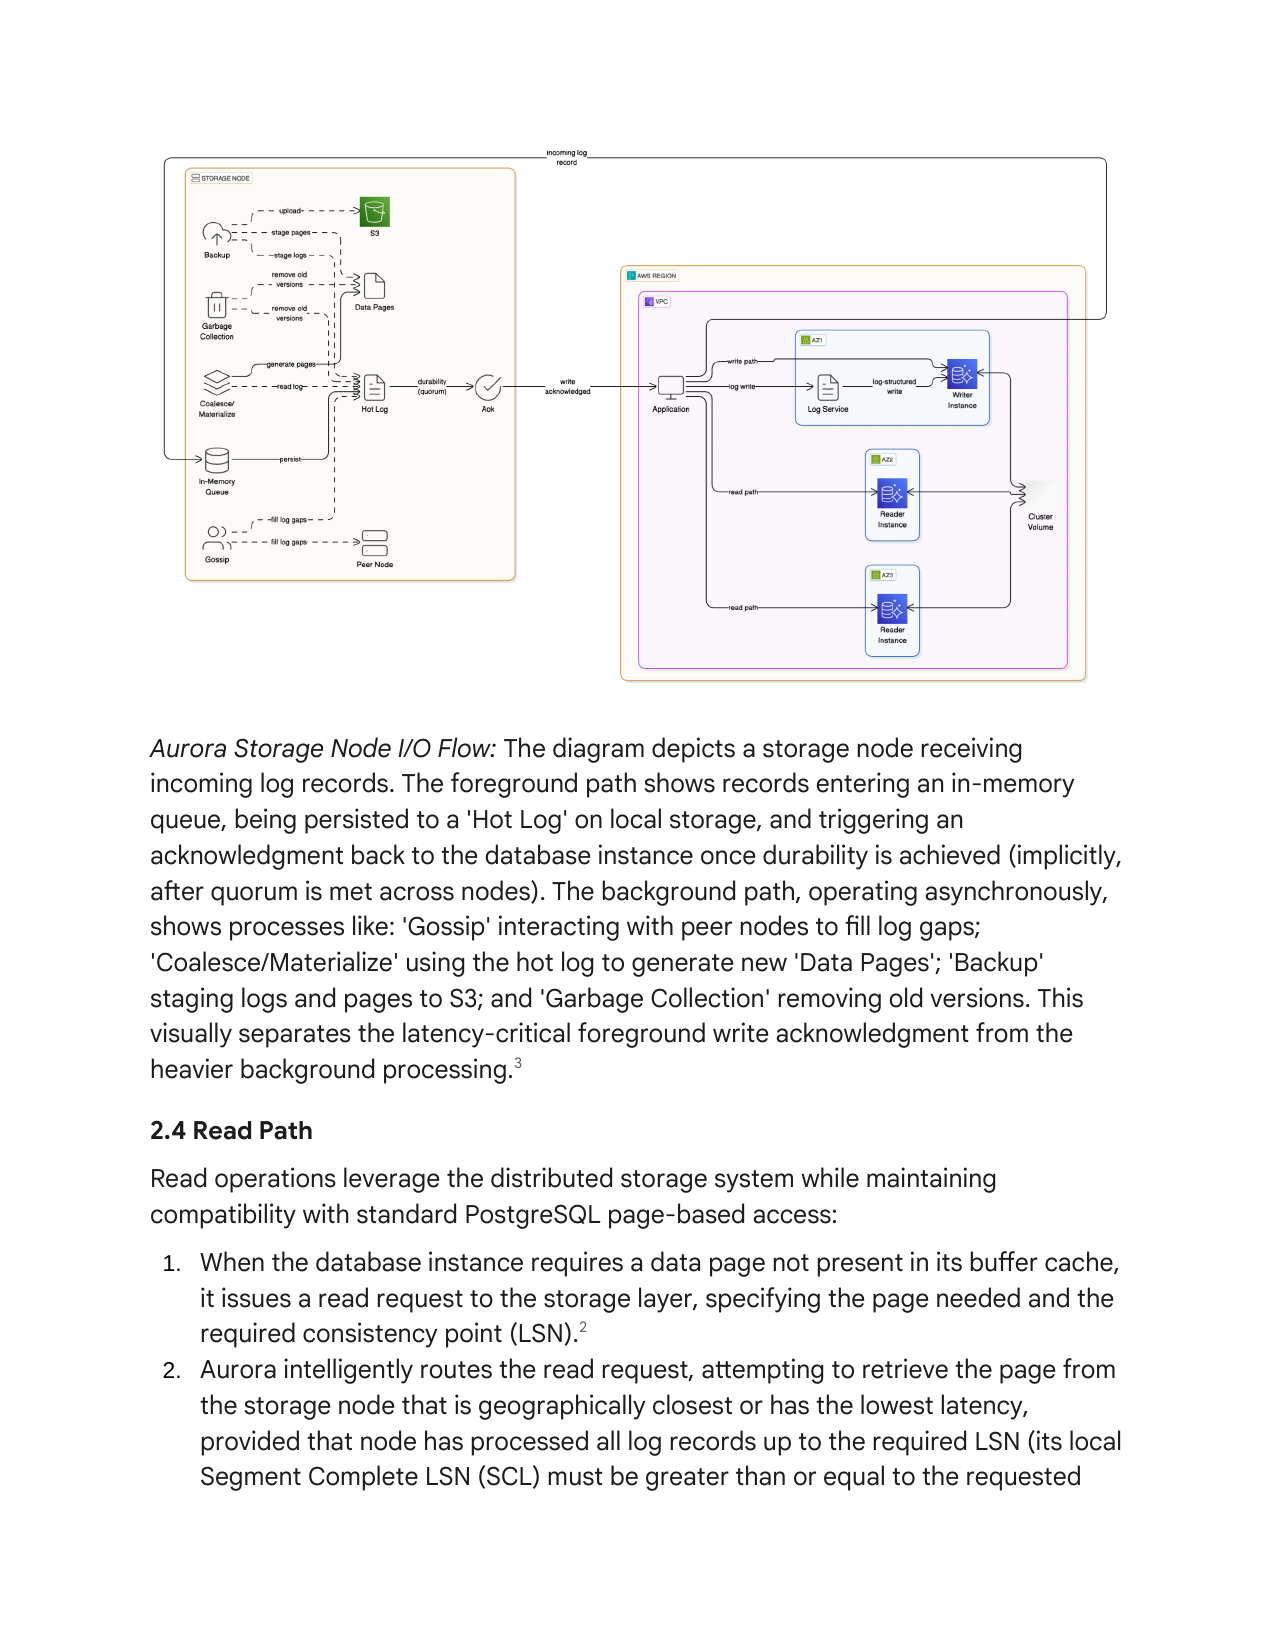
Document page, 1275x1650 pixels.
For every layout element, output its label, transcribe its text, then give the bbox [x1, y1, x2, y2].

text Aurora Storage Node I/O Flow: The diagram depicts a storage node receiving incoming log records. The foreground path shows records entering an in-memory queue, being persisted to a 'Hot Log' on local storage, and triggering an acknowledgment back to the database instance once durability is achieved (implicitly, after quorum is met across nodes). The background path, operating asynchronously, shows processes like: 'Gossip' interacting with peer nodes to fill log gaps; 'Coalesce/Materialize' using the hot log to generate new 'Data Pages'; 'Backup' staging logs and pages to S3; and 'Garbage Collection' removing old versions. This visually separates the latency-critical foreground write acknowledgment from the heavier background processing.3 [150, 733, 1125, 1086]
list When the database instance requires a data page not present in its buffer cache, it issues a read request to the storage layer, specifying the page needed and the required consistency point (LSN).2 [162, 1247, 1125, 1350]
subtitle 2.4 Read Path [150, 1115, 1125, 1146]
text Read operations leverage the distributed storage system while maintaining compatibility with standard PostgreSQL page-based access: [150, 1163, 1125, 1230]
picture [150, 150, 1125, 705]
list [162, 1354, 1125, 1493]
